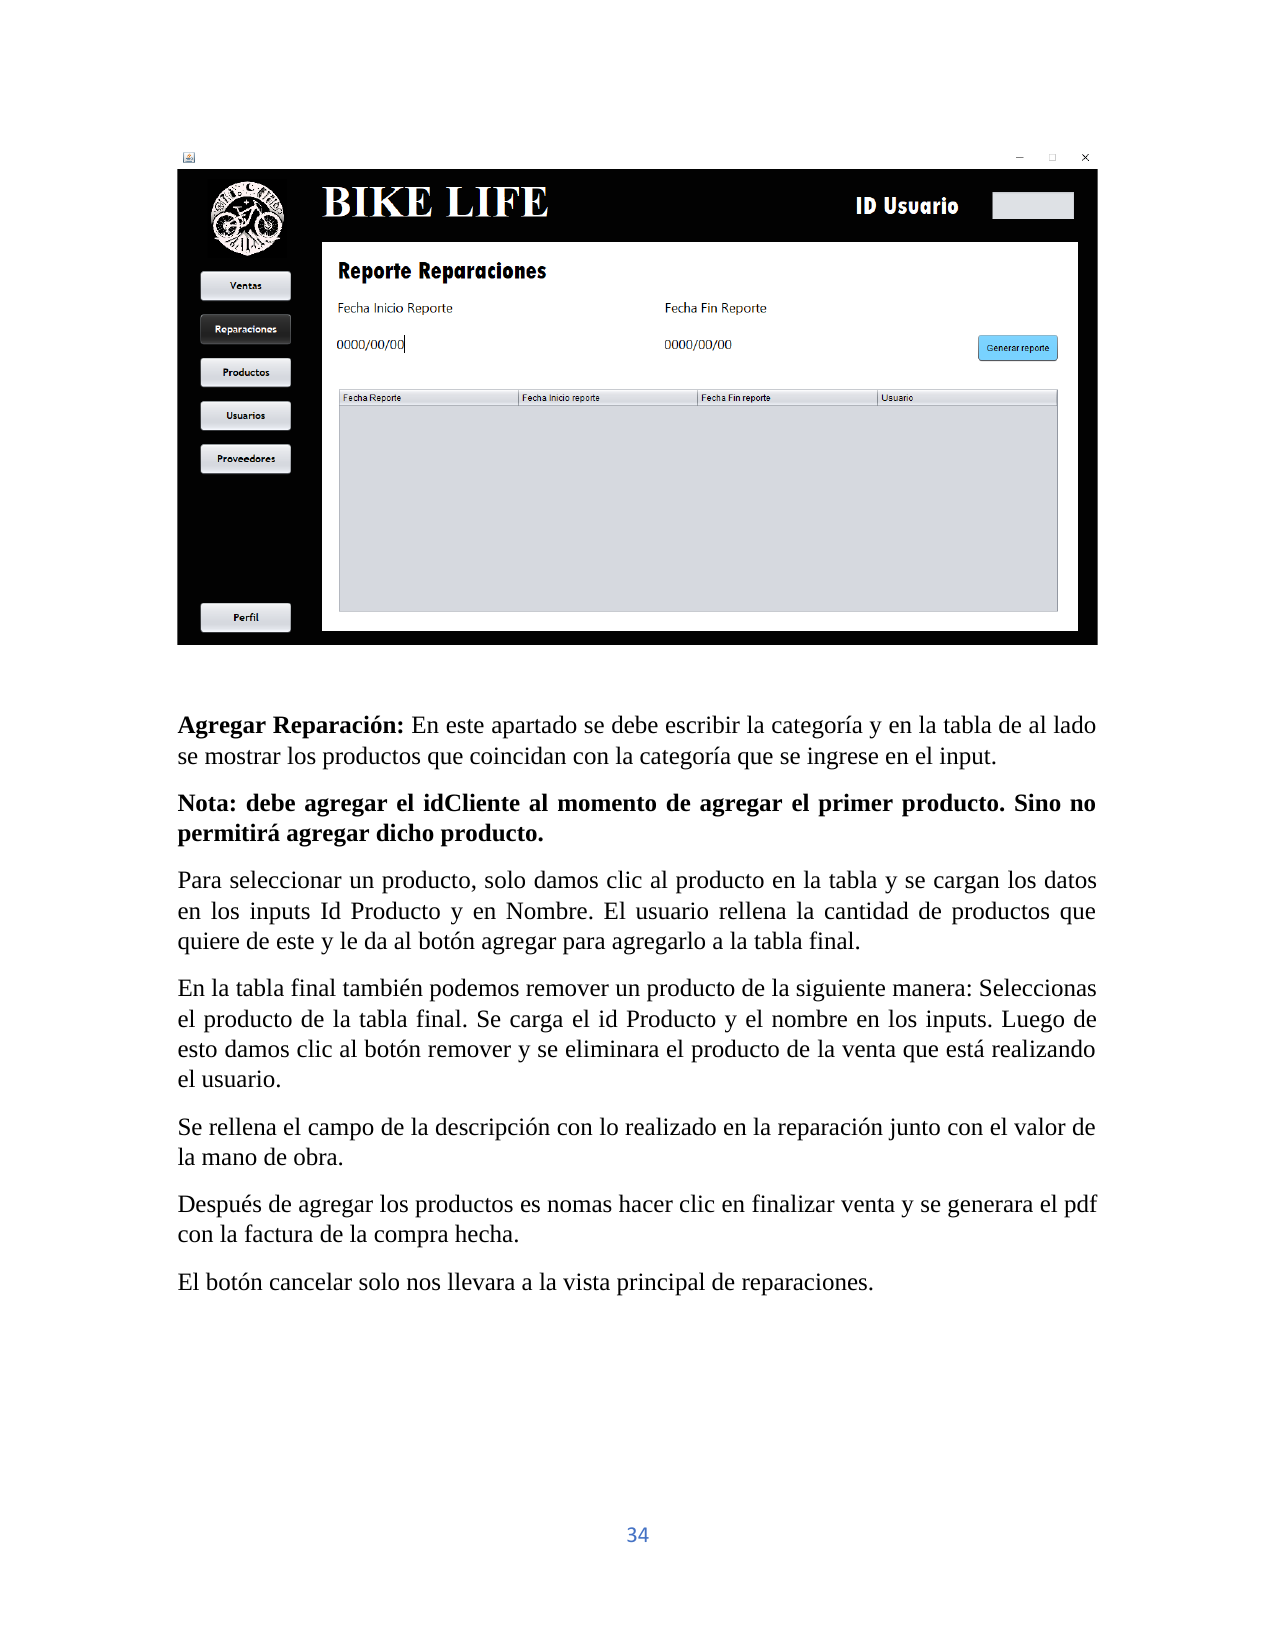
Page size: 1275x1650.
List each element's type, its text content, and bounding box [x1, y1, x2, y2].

text Para seleccionar un producto, solo damos clic al producto en la tabla y se cargan los datos en los inputs Id Producto y en Nombre. El usuario rellena la cantidad de productos que quiere de este y le da al botón agregar para agregarlo a la tabla final. [177, 865, 1098, 955]
text Se rellena el campo de la descripción con lo realizado en la reparación junto con el valor de la mano de obra. [177, 1112, 1098, 1171]
text Nota: debe agregar el idCliente al momento de agregar el primer producto. Sino no permitirá agregar dicho producto. [177, 788, 1098, 847]
text Después de agregar los productos es nomas hacer clic en finalizar venta y se generara el pdf con la factura de la compra hecha. [177, 1189, 1098, 1248]
text En la tabla final también podemos remover un producto de la siguiente manera: Seleccionas el producto de la tabla final. Se carga el id Producto y el nombre en los inputs. Luego de esto damos clic al botón remover y se eliminara el producto de la venta que está realizando el usuario. [177, 973, 1098, 1093]
text Agregar Reparación: En este apartado se debe escribir la categoría y en la tabla de al lado se mostrar los productos que coincidan con la categoría que se ingrese en el input. [177, 710, 1098, 769]
picture [177, 147, 1098, 645]
text El botón cancelar solo nos llevara a la vista principal de reparaciones. [177, 1267, 1098, 1295]
